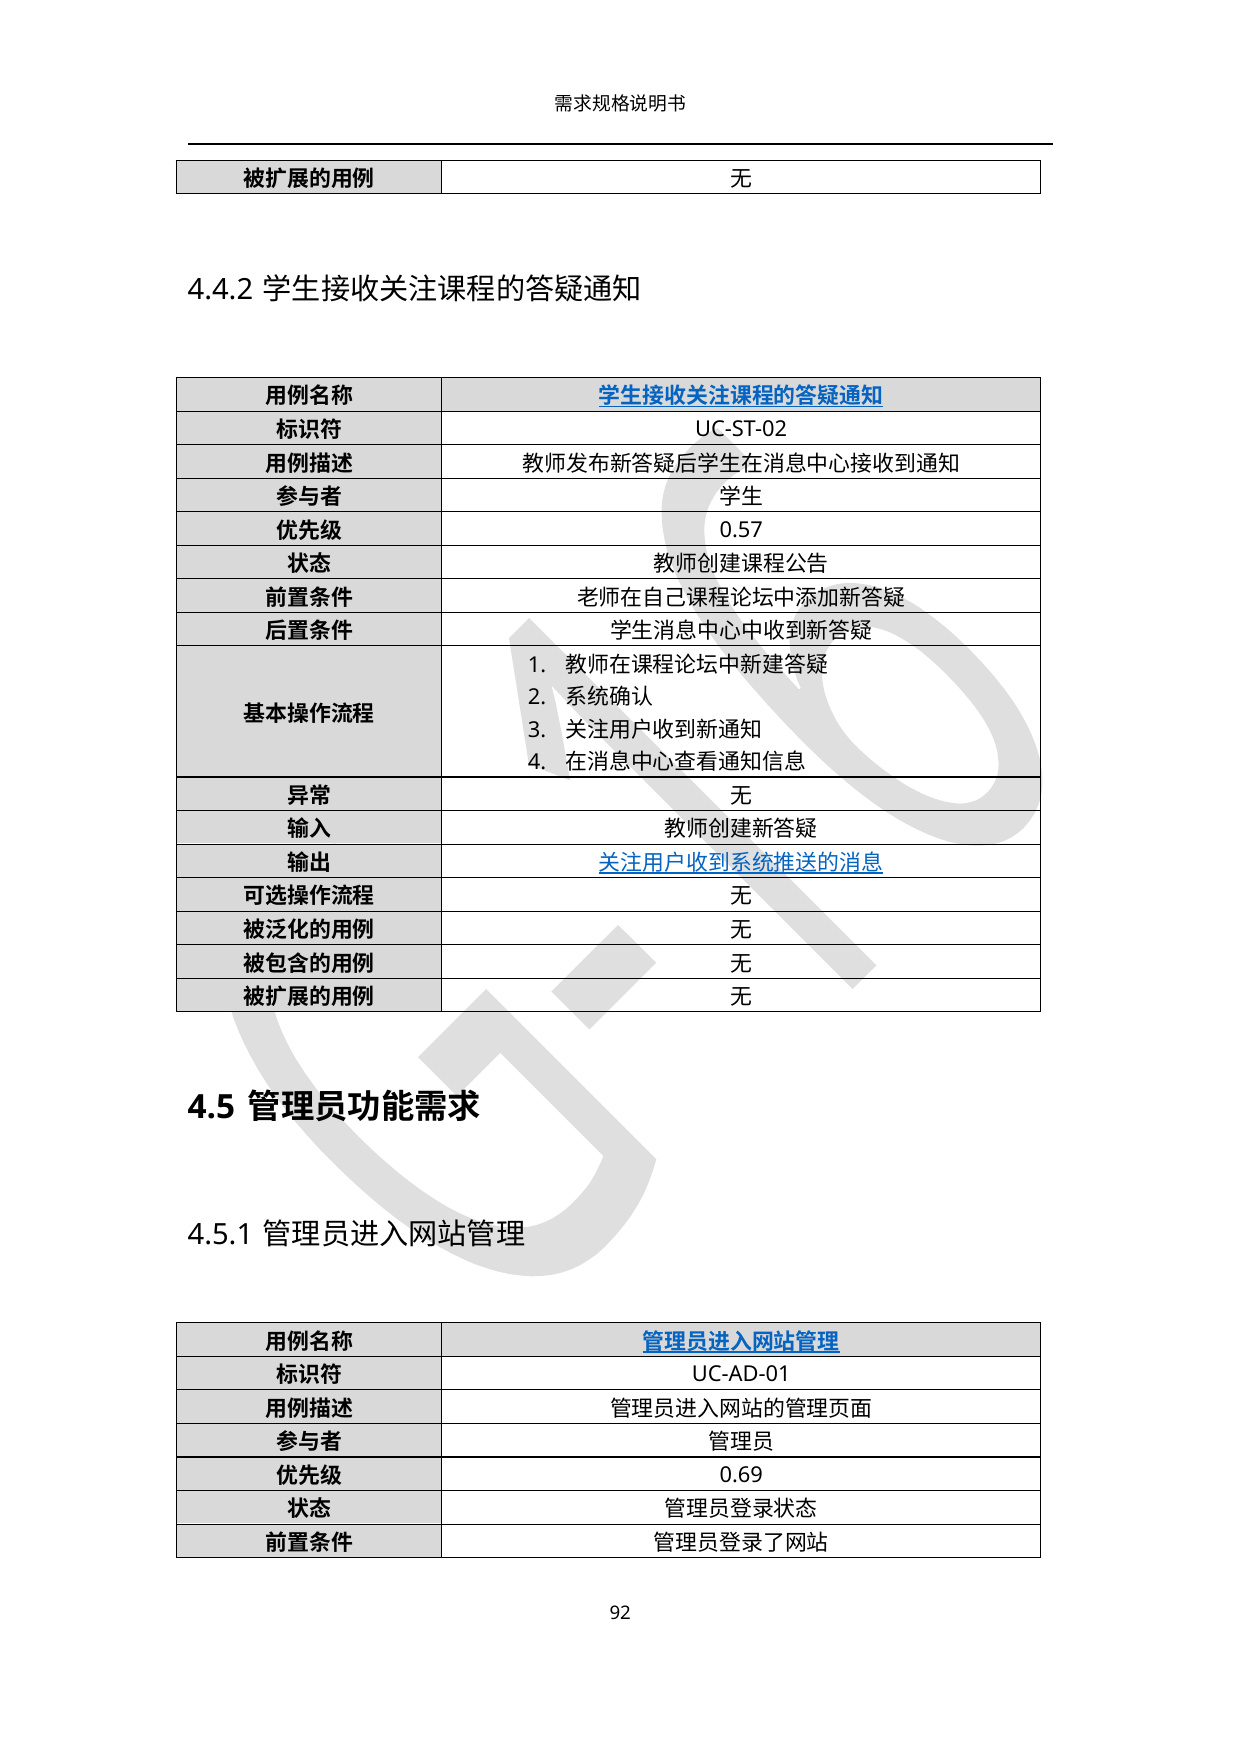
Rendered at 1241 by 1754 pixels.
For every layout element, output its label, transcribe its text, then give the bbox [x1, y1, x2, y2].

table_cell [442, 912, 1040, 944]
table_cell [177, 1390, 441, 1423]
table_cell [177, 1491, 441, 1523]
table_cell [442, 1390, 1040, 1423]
subtitle 管理员进入网站管理 [187, 1199, 1053, 1264]
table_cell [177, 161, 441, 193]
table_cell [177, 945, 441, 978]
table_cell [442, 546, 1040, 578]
subtitle 管理员功能需求 [187, 1072, 1053, 1137]
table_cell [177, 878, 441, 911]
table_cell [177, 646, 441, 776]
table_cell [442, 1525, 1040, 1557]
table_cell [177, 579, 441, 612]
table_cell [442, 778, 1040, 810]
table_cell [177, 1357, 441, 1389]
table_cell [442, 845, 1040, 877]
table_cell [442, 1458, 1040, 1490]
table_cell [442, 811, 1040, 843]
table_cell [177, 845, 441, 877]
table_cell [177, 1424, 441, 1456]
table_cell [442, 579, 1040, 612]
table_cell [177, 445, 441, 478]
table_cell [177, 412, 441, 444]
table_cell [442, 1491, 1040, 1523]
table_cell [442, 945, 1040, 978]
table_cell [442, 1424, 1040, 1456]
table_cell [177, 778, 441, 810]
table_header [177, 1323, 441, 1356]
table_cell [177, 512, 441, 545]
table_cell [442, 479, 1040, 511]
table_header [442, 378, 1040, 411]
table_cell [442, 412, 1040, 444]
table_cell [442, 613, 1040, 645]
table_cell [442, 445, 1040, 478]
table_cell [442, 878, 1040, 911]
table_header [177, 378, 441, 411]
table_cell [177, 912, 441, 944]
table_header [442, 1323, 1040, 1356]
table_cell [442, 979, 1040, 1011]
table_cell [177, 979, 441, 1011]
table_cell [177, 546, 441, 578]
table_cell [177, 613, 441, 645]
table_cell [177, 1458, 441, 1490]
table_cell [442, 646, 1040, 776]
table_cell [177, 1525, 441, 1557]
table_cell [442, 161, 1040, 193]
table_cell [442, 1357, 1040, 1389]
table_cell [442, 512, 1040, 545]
subtitle 学生接收关注课程的答疑通知 [187, 254, 1053, 319]
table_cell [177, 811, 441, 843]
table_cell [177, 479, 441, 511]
